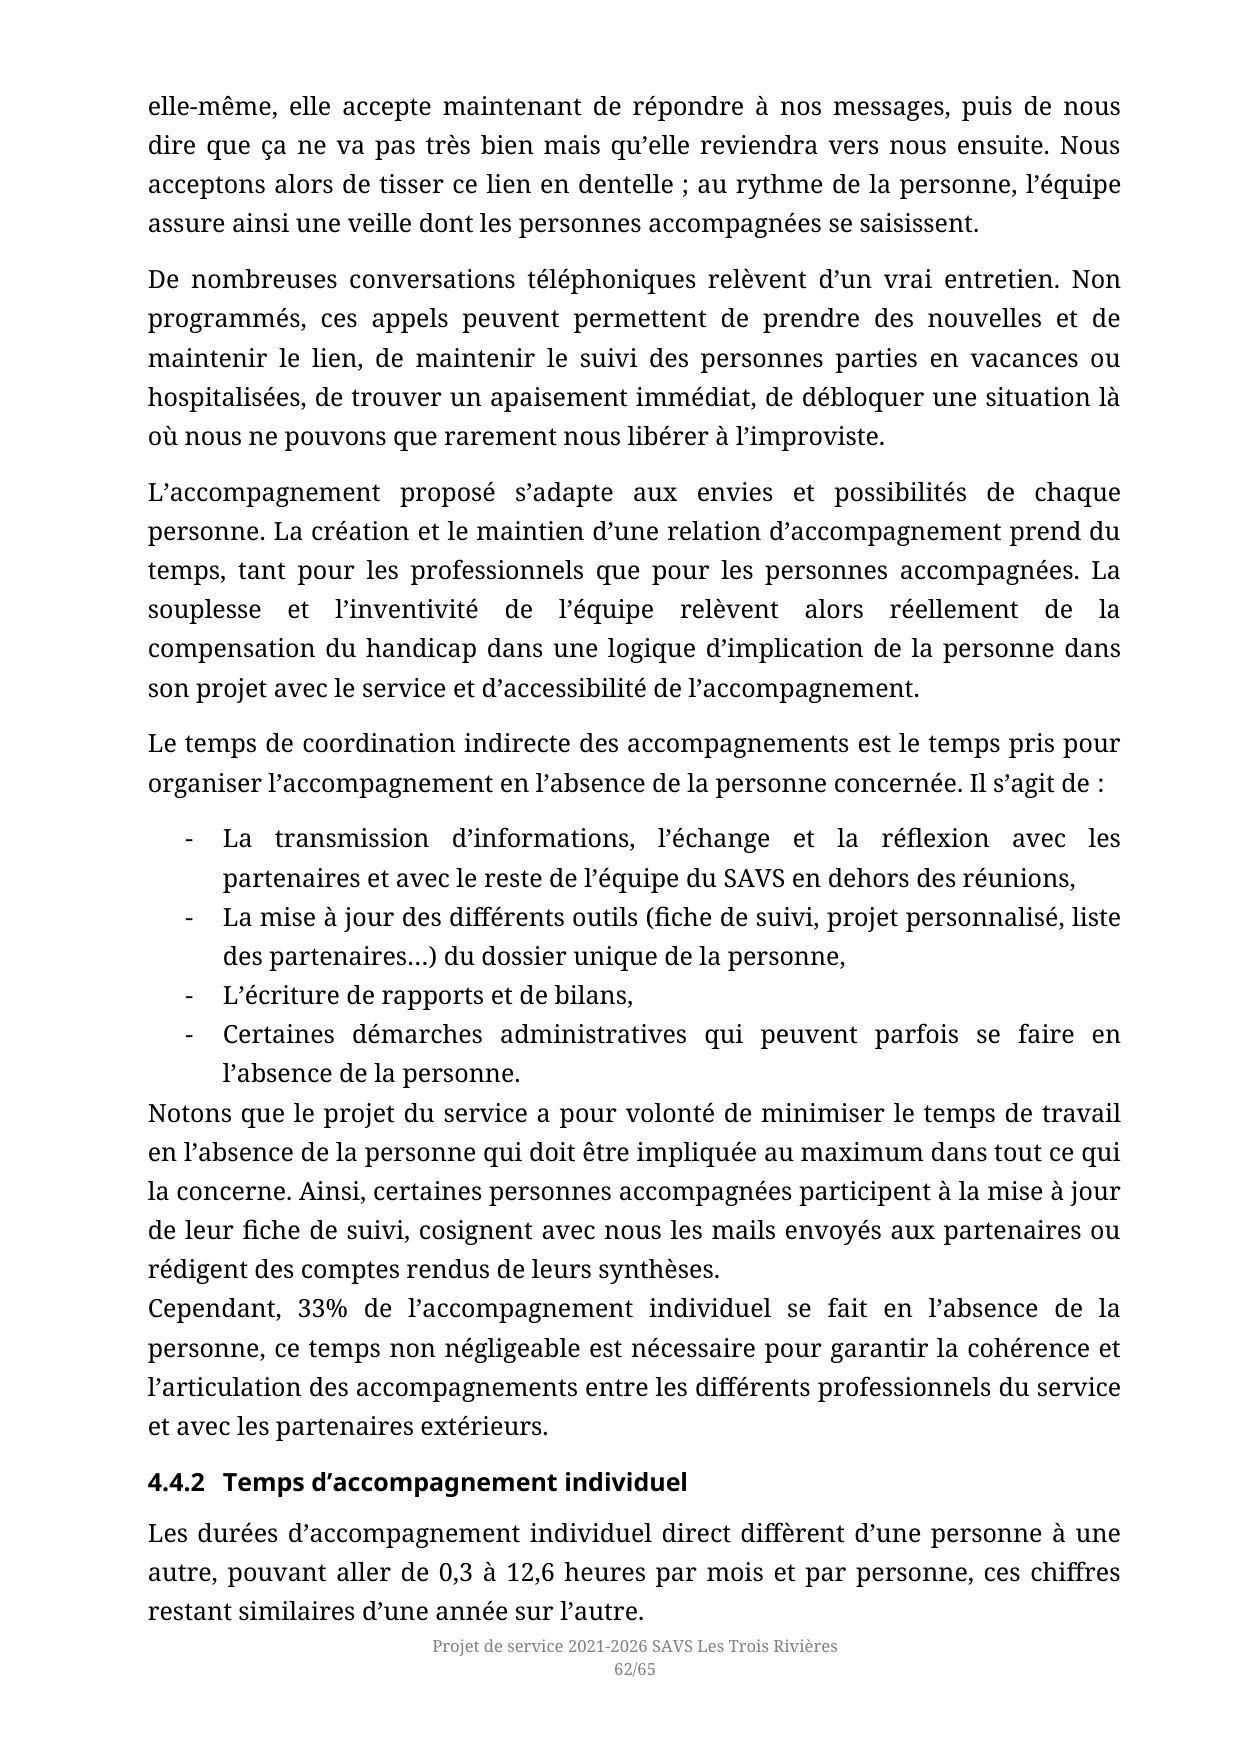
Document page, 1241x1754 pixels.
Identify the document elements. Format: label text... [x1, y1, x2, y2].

text De nombreuses conversations téléphoniques relèvent d’un vrai entretien. Non programmés, ces appels peuvent permettent de prendre des nouvelles et de maintenir le lien, de maintenir le suivi des personnes parties en vacances ou hospitalisées, de trouver un apaisement immédiat, de débloquer une situation là où nous ne pouvons que rarement nous libérer à l’improviste. [148, 262, 1122, 453]
text Le temps de coordination indirecte des accompagnements est le temps pris pour organiser l’accompagnement en l’absence de la personne concernée. Il s’agit de : [148, 726, 1122, 799]
text L’accompagnement proposé s’adapte aux envies et possibilités de chaque personne. La création et le maintien d’une relation d’accompagnement prend du temps, tant pour les professionnels que pour les personnes accompagnées. La souplesse et l’inventivité de l’équipe relèvent alors réellement de la compensation du handicap dans une logique d’implication de la personne dans son projet avec le service et d’accessibilité de l’accompagnement. [148, 474, 1122, 704]
text Cependant, 33% de l’accompagnement individuel se fait en l’absence de la personne, ce temps non négligeable est nécessaire pour garantir la cohérence et l’articulation des accompagnements entre les différents professionnels du service et avec les partenaires extérieurs. [148, 1291, 1122, 1443]
list L’écriture de rapports et de bilans, [185, 978, 1122, 1012]
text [148, 89, 1122, 240]
subtitle Temps d’accompagnement individuel [148, 1464, 1122, 1498]
text Notons que le projet du service a pour volonté de minimiser le temps de travail en l’absence de la personne qui doit être impliquée au maximum dans tout ce qui la concerne. Ainsi, certaines personnes accompagnées participent à la mise à jour de leur fiche de suivi, cosignent avec nous les mails envoyés aux partenaires ou rédigent des comptes rendus de leurs synthèses. [148, 1095, 1122, 1286]
text Les durées d’accompagnement individuel direct diffèrent d’une personne à une autre, pouvant aller de 0,3 à 12,6 heures par mois et par personne, ces chiffres restant similaires d’une année sur l’autre. [148, 1516, 1122, 1628]
list La mise à jour des différents outils (fiche de suivi, projet personnalisé, liste des partenaires…) du dossier unique de la personne, [185, 899, 1122, 973]
list Certaines démarches administratives qui peuvent parfois se faire en l’absence de la personne. [185, 1017, 1122, 1090]
list La transmission d’informations, l’échange et la réflexion avec les partenaires et avec le reste de l’équipe du SAVS en dehors des réunions, [185, 821, 1122, 894]
